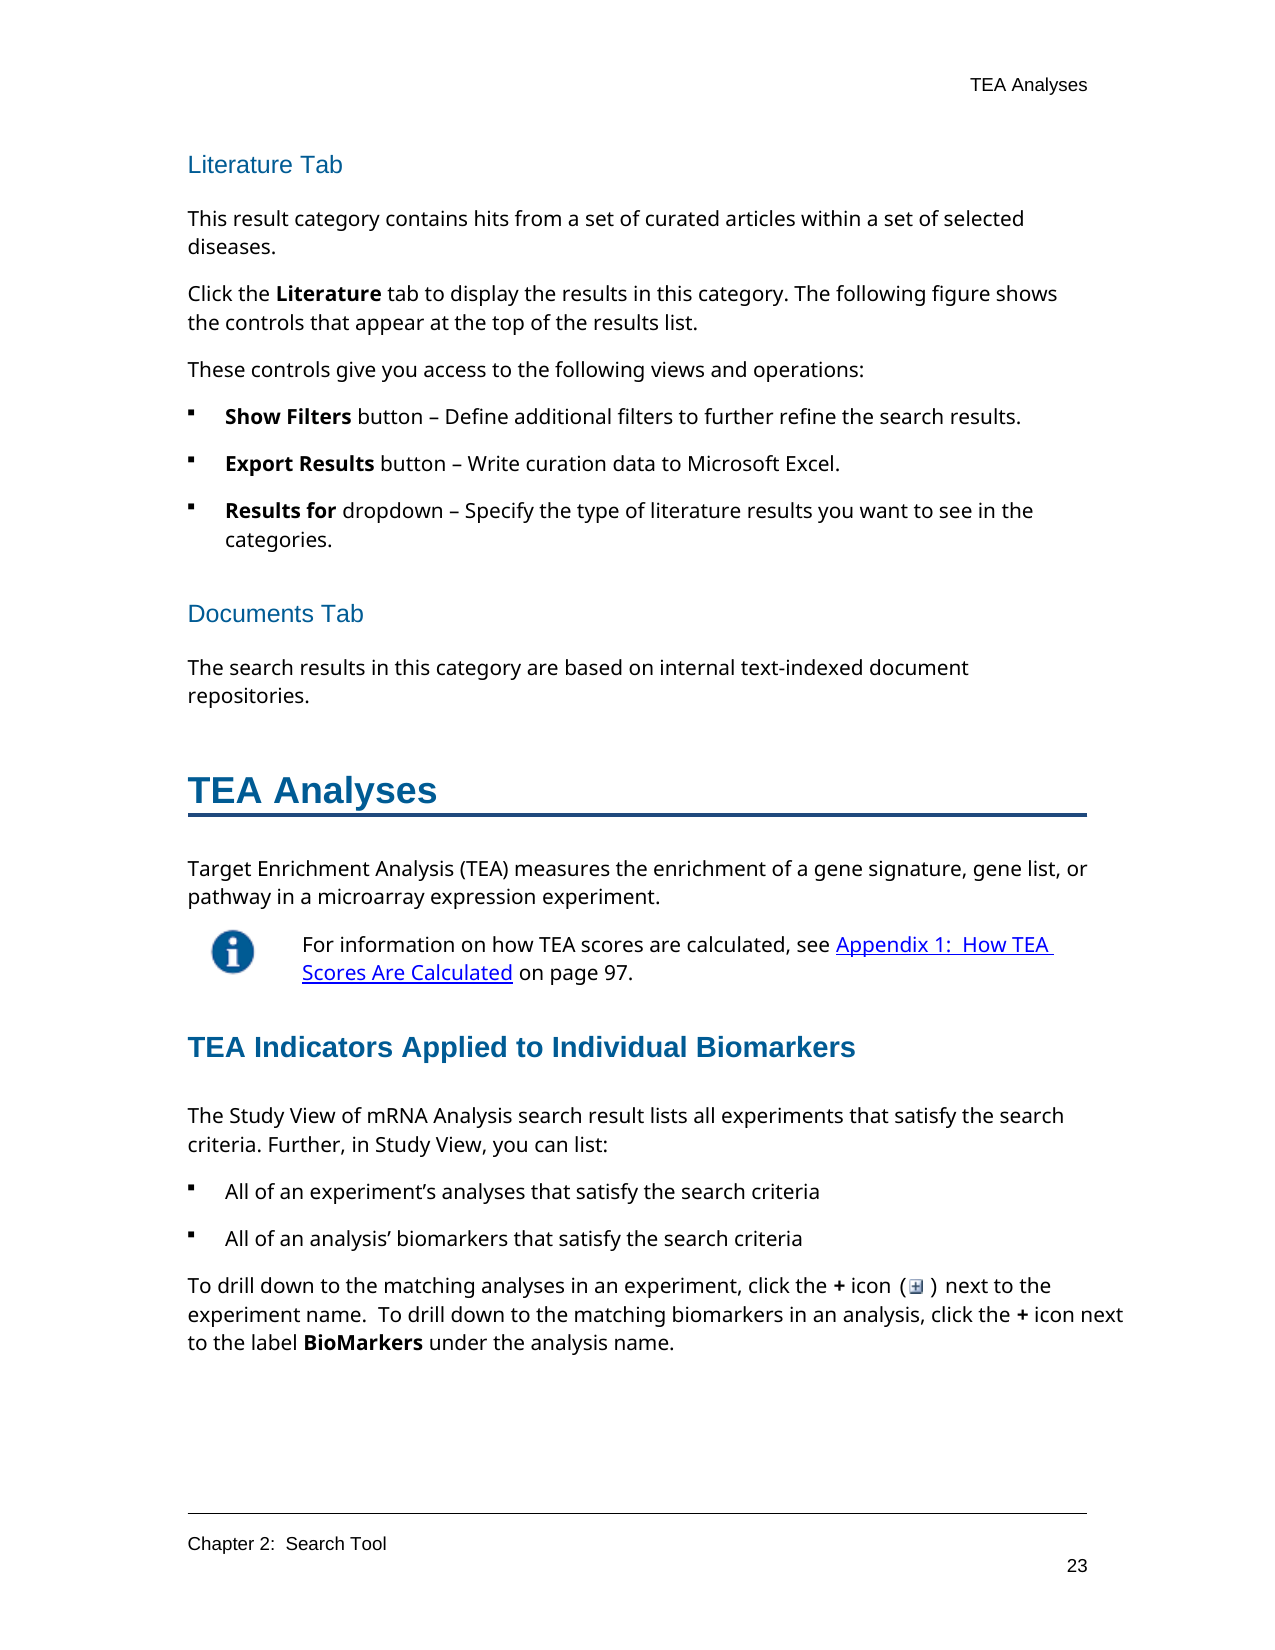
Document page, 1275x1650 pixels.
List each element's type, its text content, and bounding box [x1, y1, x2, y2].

text Click the Literature tab to display the results in this category. The following figure shows the controls that appear at the top of the results list. [187, 279, 1087, 336]
picture [909, 1279, 923, 1294]
subtitle Documents Tab [187, 599, 1087, 628]
text The search results in this category are based on internal text-indexed document repositories. [187, 653, 1087, 710]
text The Study View of mRNA Analysis search result lists all experiments that satisfy the search criteria. Further, in Study View, you can list: [187, 1101, 1125, 1158]
list Show Filters button – Define additional filters to further refine the search results. [187, 402, 1087, 431]
text Target Enrichment Analysis (TEA) measures the enrichment of a gene signature, gene list, or pathway in a microarray expression experiment. [187, 854, 1102, 911]
subtitle TEA Indicators Applied to Individual Biomarkers [187, 1030, 1087, 1064]
subtitle TEA Analyses [187, 768, 1087, 817]
picture [205, 929, 262, 975]
text These controls give you access to the following views and operations: [187, 355, 1087, 383]
list Results for dropdown – Specify the type of literature results you want to see in the categories. [187, 497, 1087, 553]
text To drill down to the matching analyses in an experiment, click the + icon () next to the experiment name. To drill down to the matching biomarkers in an analysis, click the + icon next to the label BioMarkers under the analysis name. [187, 1271, 1125, 1357]
table_header For information on how TEA scores are calculated, see on page 97. [291, 930, 1099, 1005]
list All of an experiment’s analyses that satisfy the search criteria [187, 1177, 1087, 1205]
subtitle Literature Tab [187, 150, 1087, 179]
list All of an analysis’ biomarkers that satisfy the search criteria [187, 1224, 1087, 1253]
list Export Results button – Write curation data to Microsoft Excel. [187, 449, 1087, 478]
table_header [176, 930, 291, 1005]
text This result category contains hits from a set of curated articles within a set of selected diseases. [187, 204, 1087, 261]
